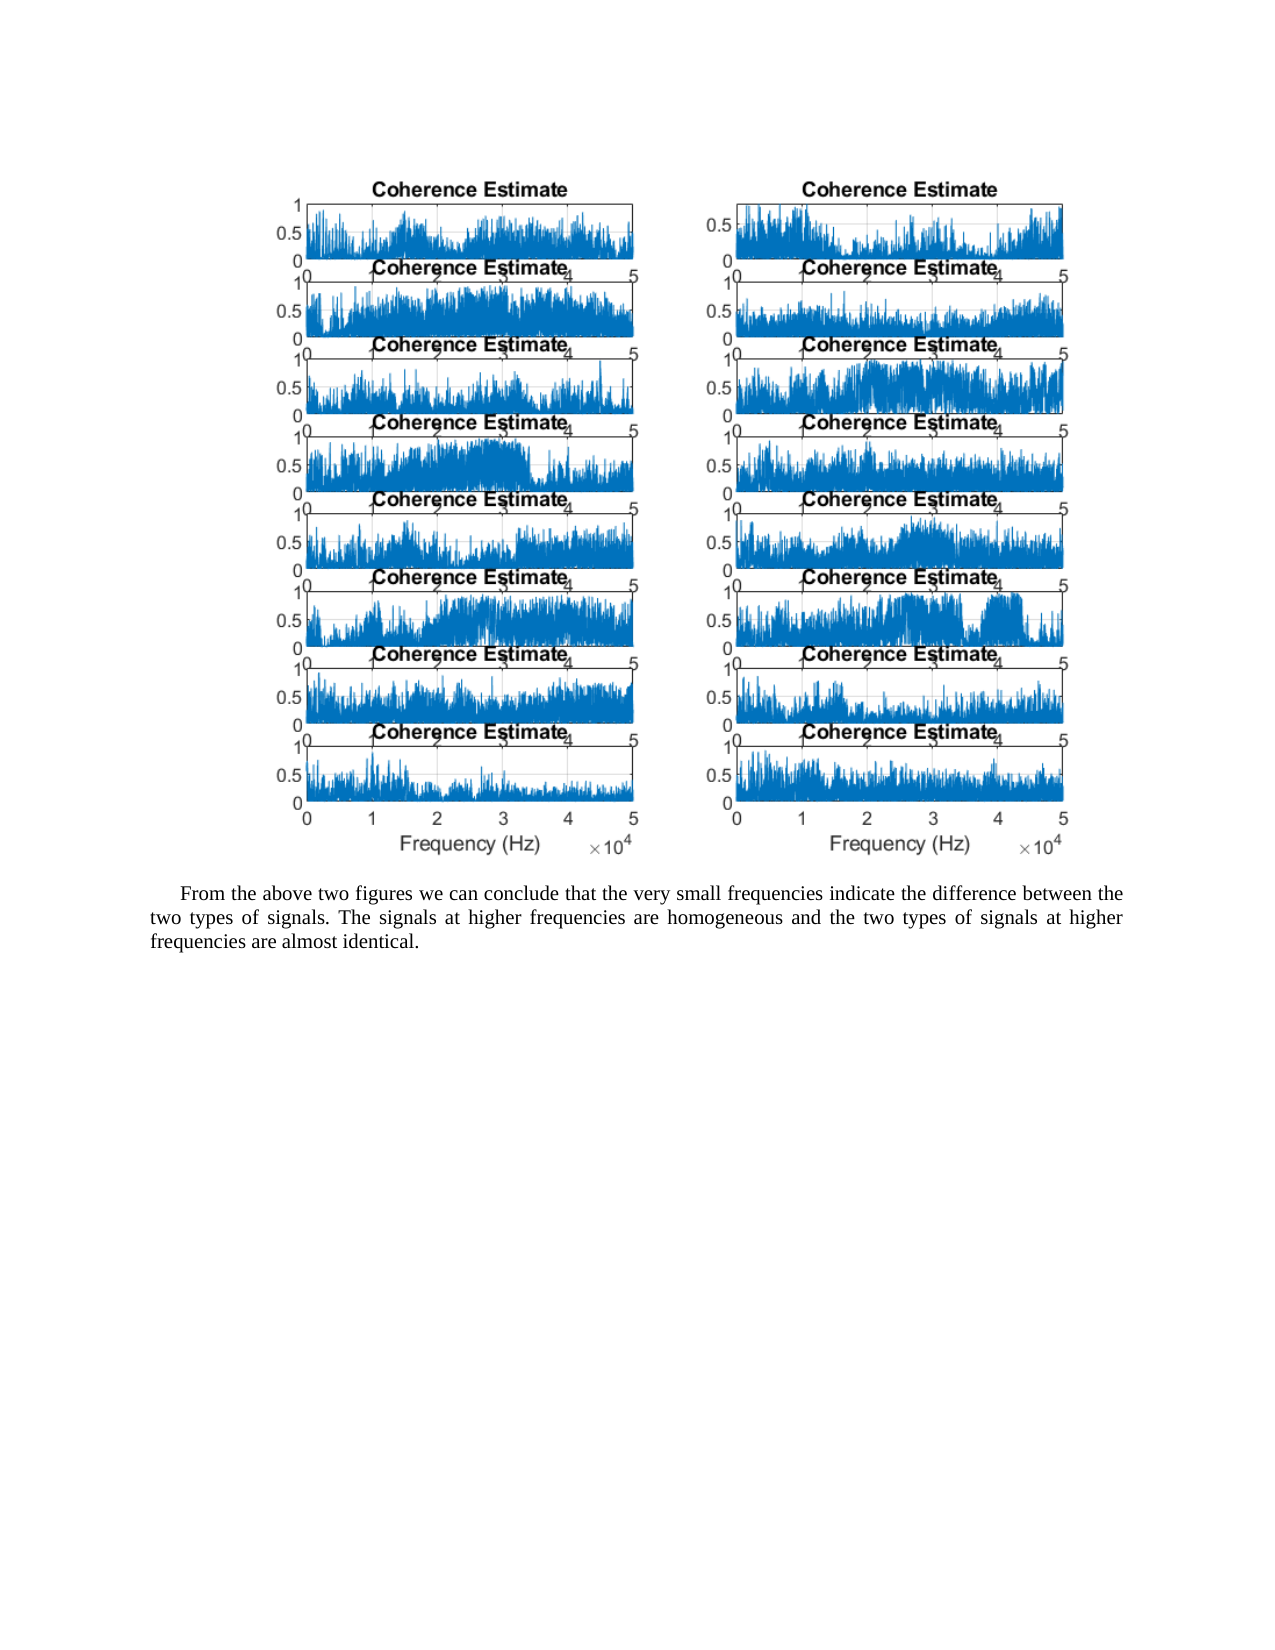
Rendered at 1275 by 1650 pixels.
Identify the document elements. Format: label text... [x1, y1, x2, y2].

picture [180, 150, 1155, 882]
text From the above two figures we can conclude that the very small frequencies indicate the difference between the two types of signals. The signals at higher frequencies are homogeneous and the two types of signals at higher frequencies are almost identical. [150, 881, 1125, 953]
